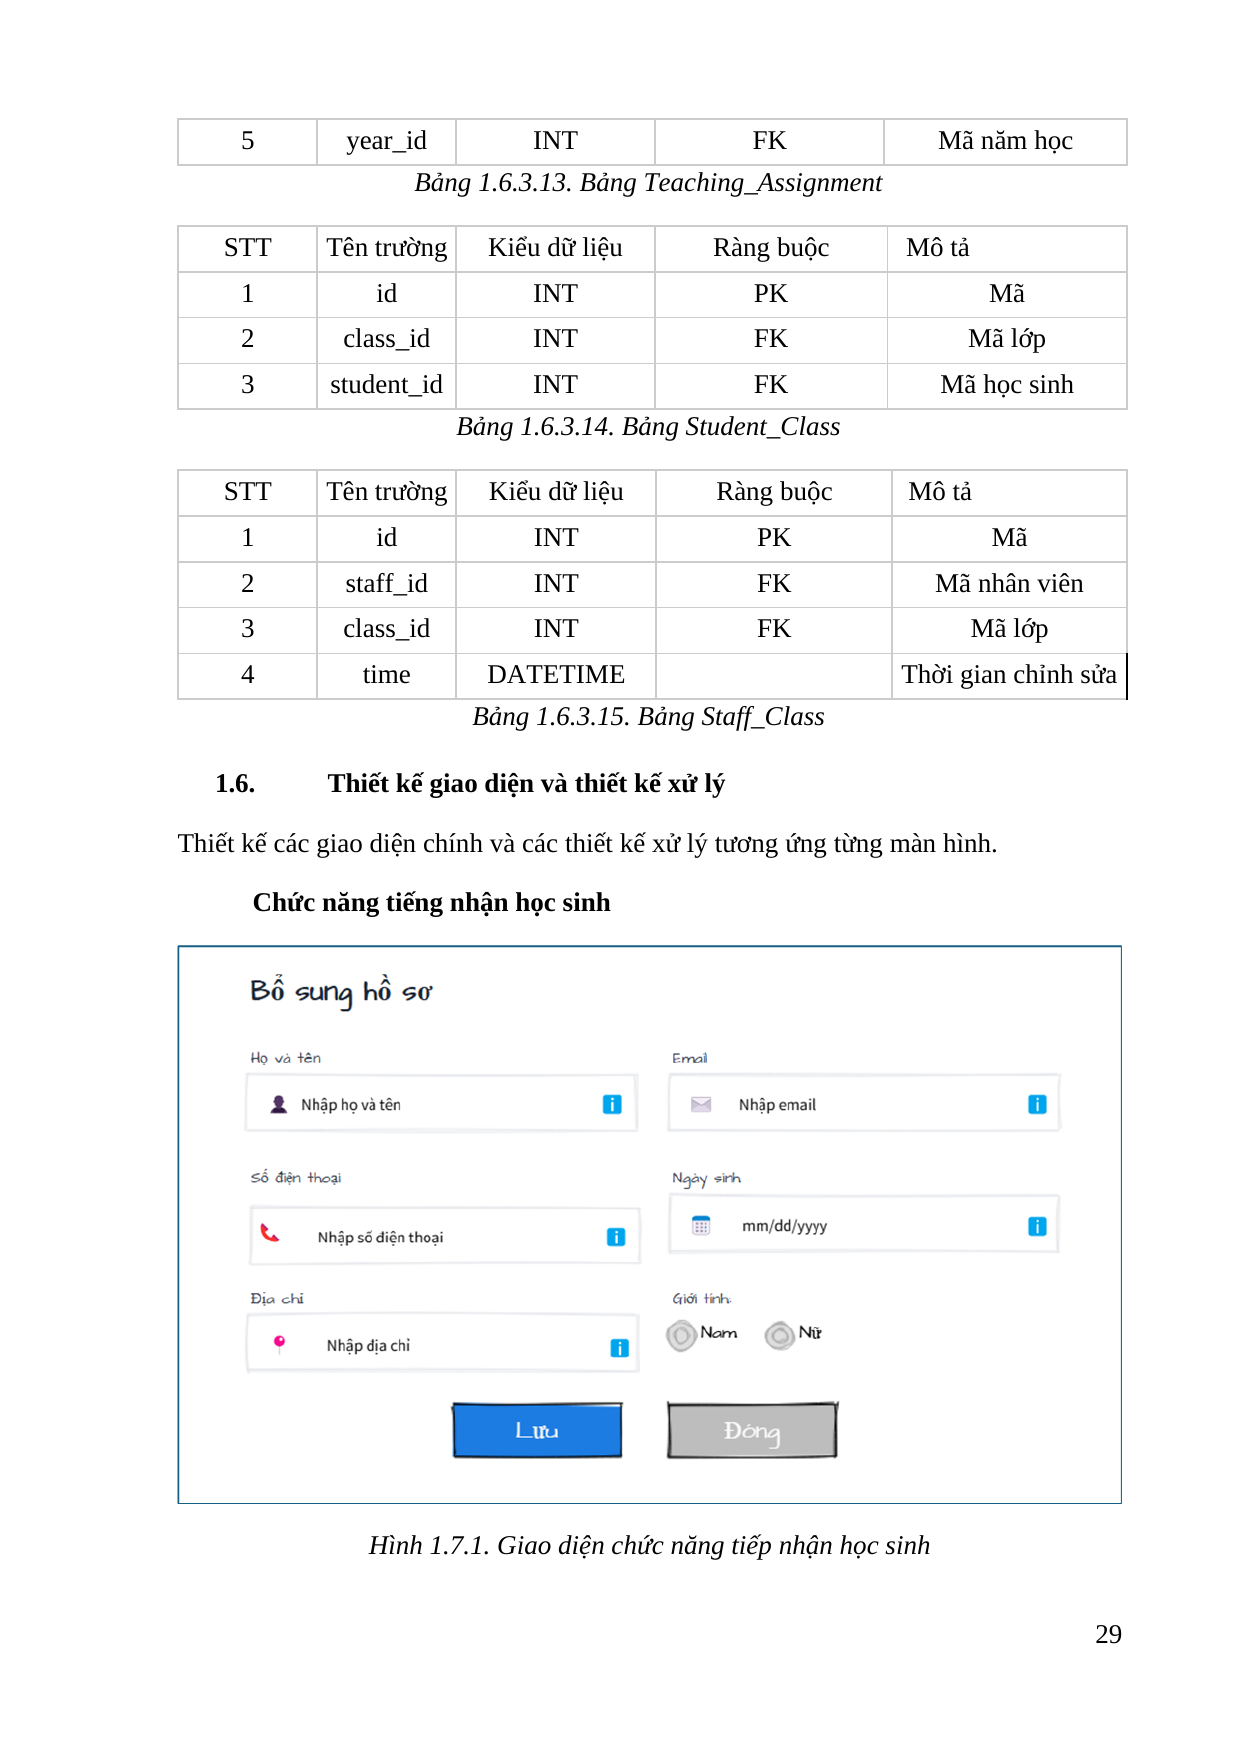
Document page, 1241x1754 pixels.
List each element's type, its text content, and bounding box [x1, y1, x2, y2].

table_cell 3 [179, 364, 316, 408]
table_cell INT [457, 273, 654, 317]
table_cell DATETIME [457, 654, 655, 698]
table_header STT [179, 471, 316, 515]
table_header Kiểu dữ liệu [457, 471, 655, 515]
table_cell Mã lớp [893, 608, 1126, 652]
table_cell 2 [179, 318, 316, 362]
text Bảng 1.6.3.14. Bảng Student_Class [177, 410, 1122, 441]
table_cell Thời gian chỉnh sửa [893, 654, 1126, 698]
table_cell class_id [318, 608, 455, 652]
table_cell FK [656, 364, 887, 408]
table_header Tên trường [318, 227, 455, 271]
table_cell 1 [179, 273, 316, 317]
table_cell FK [657, 608, 891, 652]
table_header Mô tả [893, 471, 1126, 515]
subtitle Chức năng tiếng nhận học sinh [252, 886, 1122, 917]
table_cell year_id [318, 120, 455, 164]
table_header Ràng buộc [656, 227, 887, 271]
table_header Ràng buộc [657, 471, 891, 515]
text Thiết kế các giao diện chính và các thiết kế xử lý tương ứng từng màn hình. [177, 827, 1122, 858]
table_cell FK [657, 563, 891, 607]
table_header Tên trường [318, 471, 455, 515]
table_cell Mã lớp [888, 318, 1126, 362]
text Bảng 1.6.3.13. Bảng Teaching_Assignment [177, 166, 1122, 197]
table_header Mô tả [888, 227, 1126, 271]
table_cell 1 [179, 517, 316, 561]
table_cell Mã [893, 517, 1126, 561]
table_cell INT [457, 608, 655, 652]
subtitle Thiết kế giao diện và thiết kế xử lý [215, 768, 1122, 799]
table_cell staff_id [318, 563, 455, 607]
table_cell Mã năm học [885, 120, 1126, 164]
table_cell FK [656, 120, 883, 164]
table_cell PK [656, 273, 887, 317]
table_cell time [318, 654, 455, 698]
table_cell id [318, 273, 455, 317]
table_cell INT [457, 563, 655, 607]
picture [177, 945, 1122, 1504]
table_cell Mã [888, 273, 1126, 317]
table_cell 5 [179, 120, 316, 164]
table_cell id [318, 517, 455, 561]
table_cell INT [457, 364, 654, 408]
table_cell student_id [318, 364, 455, 408]
table_cell 4 [179, 654, 316, 698]
table_cell 3 [179, 608, 316, 652]
text Bảng 1.6.3.15. Bảng Staff_Class [177, 700, 1122, 731]
table_cell 2 [179, 563, 316, 607]
table_cell INT [457, 517, 655, 561]
table_header STT [179, 227, 316, 271]
table_cell INT [457, 120, 654, 164]
table_cell PK [657, 517, 891, 561]
table_cell FK [656, 318, 887, 362]
table_cell [657, 654, 891, 698]
table_cell INT [457, 318, 654, 362]
table_cell Mã nhân viên [893, 563, 1126, 607]
table_cell class_id [318, 318, 455, 362]
table_header Kiểu dữ liệu [457, 227, 654, 271]
table_cell Mã học sinh [888, 364, 1126, 408]
text Hình 1.7.1. Giao diện chức năng tiếp nhận học sinh [177, 1529, 1122, 1560]
